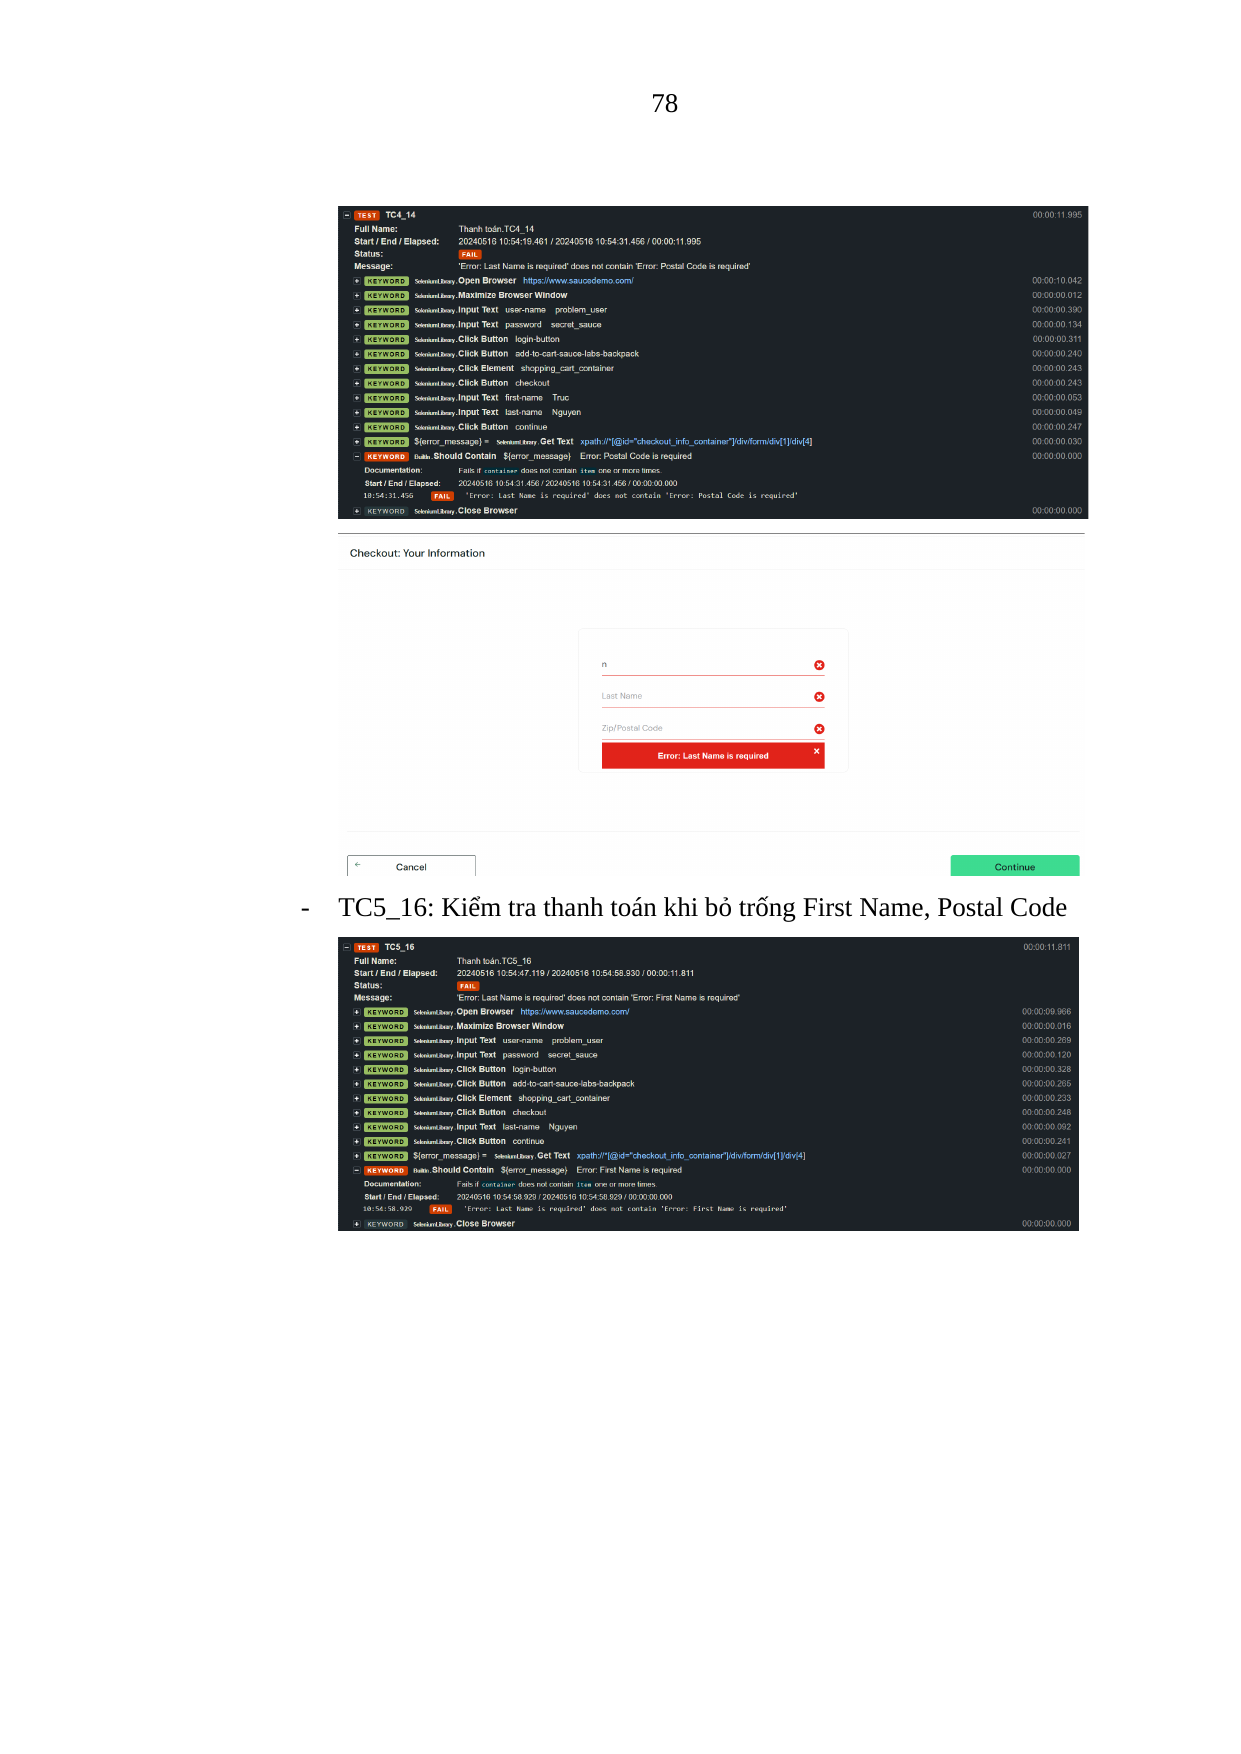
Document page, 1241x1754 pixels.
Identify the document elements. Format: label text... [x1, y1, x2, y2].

picture [338, 206, 1089, 519]
list TC5_16: Kiểm tra thanh toán khi bỏ trống First Name, Postal Code [301, 891, 1122, 922]
picture [338, 937, 1079, 1231]
picture [338, 533, 1085, 876]
